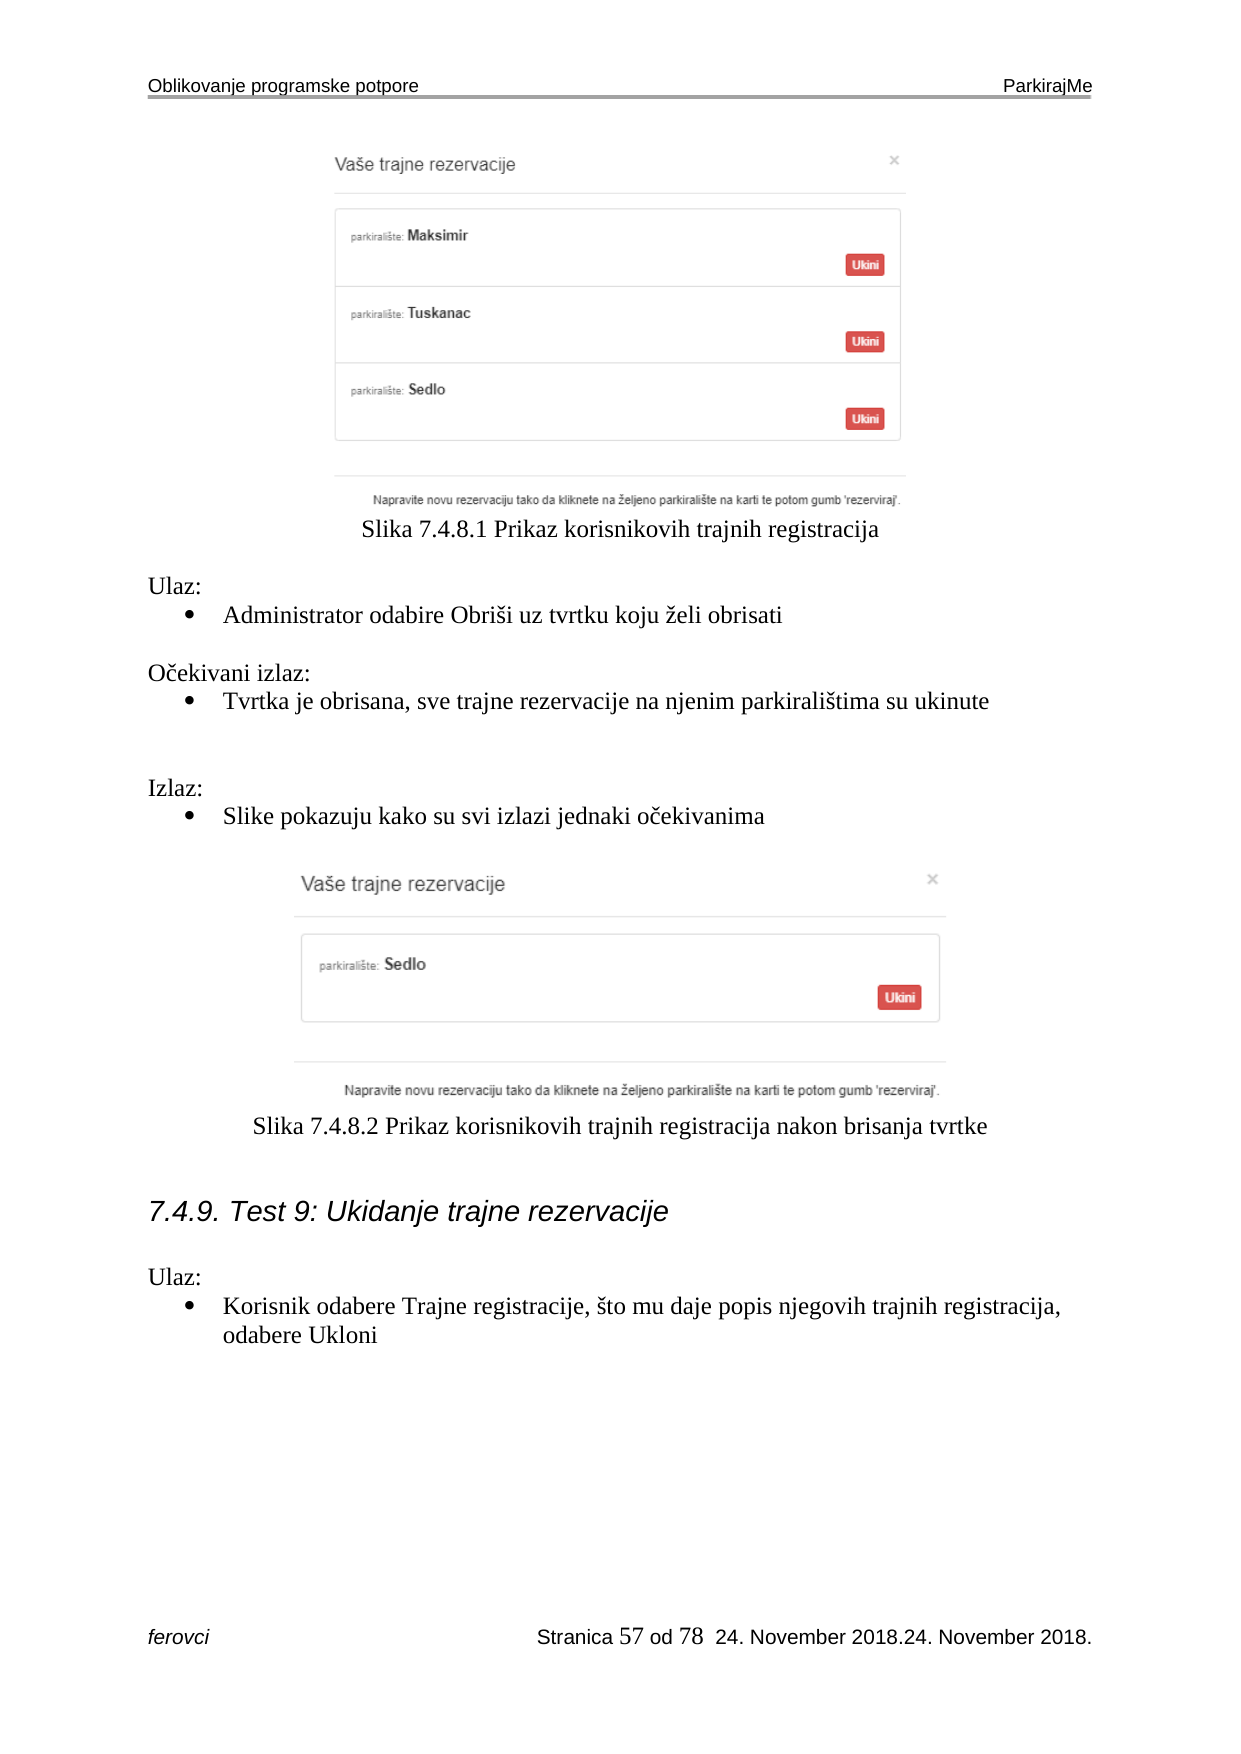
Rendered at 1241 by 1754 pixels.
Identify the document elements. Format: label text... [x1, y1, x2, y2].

text Ulaz: [148, 1262, 1093, 1291]
text Ulaz: [148, 571, 1093, 600]
text Slika 7.4.8.1 Prikaz korisnikovih trajnih registracija [148, 514, 1093, 543]
picture [147, 95, 1092, 99]
list Slike pokazuju kako su svi izlazi jednaki očekivanima [185, 801, 1093, 830]
picture [294, 858, 947, 1112]
subtitle 7.4.9. Test 9: Ukidanje trajne rezervacije [148, 1194, 1093, 1227]
text Izlaz: [148, 773, 1093, 801]
list Korisnik odabere Trajne registracije, što mu daje popis njegovih trajnih registracija, odabere Ukloni [185, 1291, 1093, 1349]
picture [334, 147, 906, 514]
text Slika 7.4.8.2 Prikaz korisnikovih trajnih registracija nakon brisanja tvrtke [148, 1111, 1093, 1140]
list Tvrtka je obrisana, sve trajne rezervacije na njenim parkiralištima su ukinute [185, 686, 1093, 715]
list Administrator odabire Obriši uz tvrtku koju želi obrisati [185, 600, 1093, 629]
text Očekivani izlaz: [148, 658, 1093, 686]
